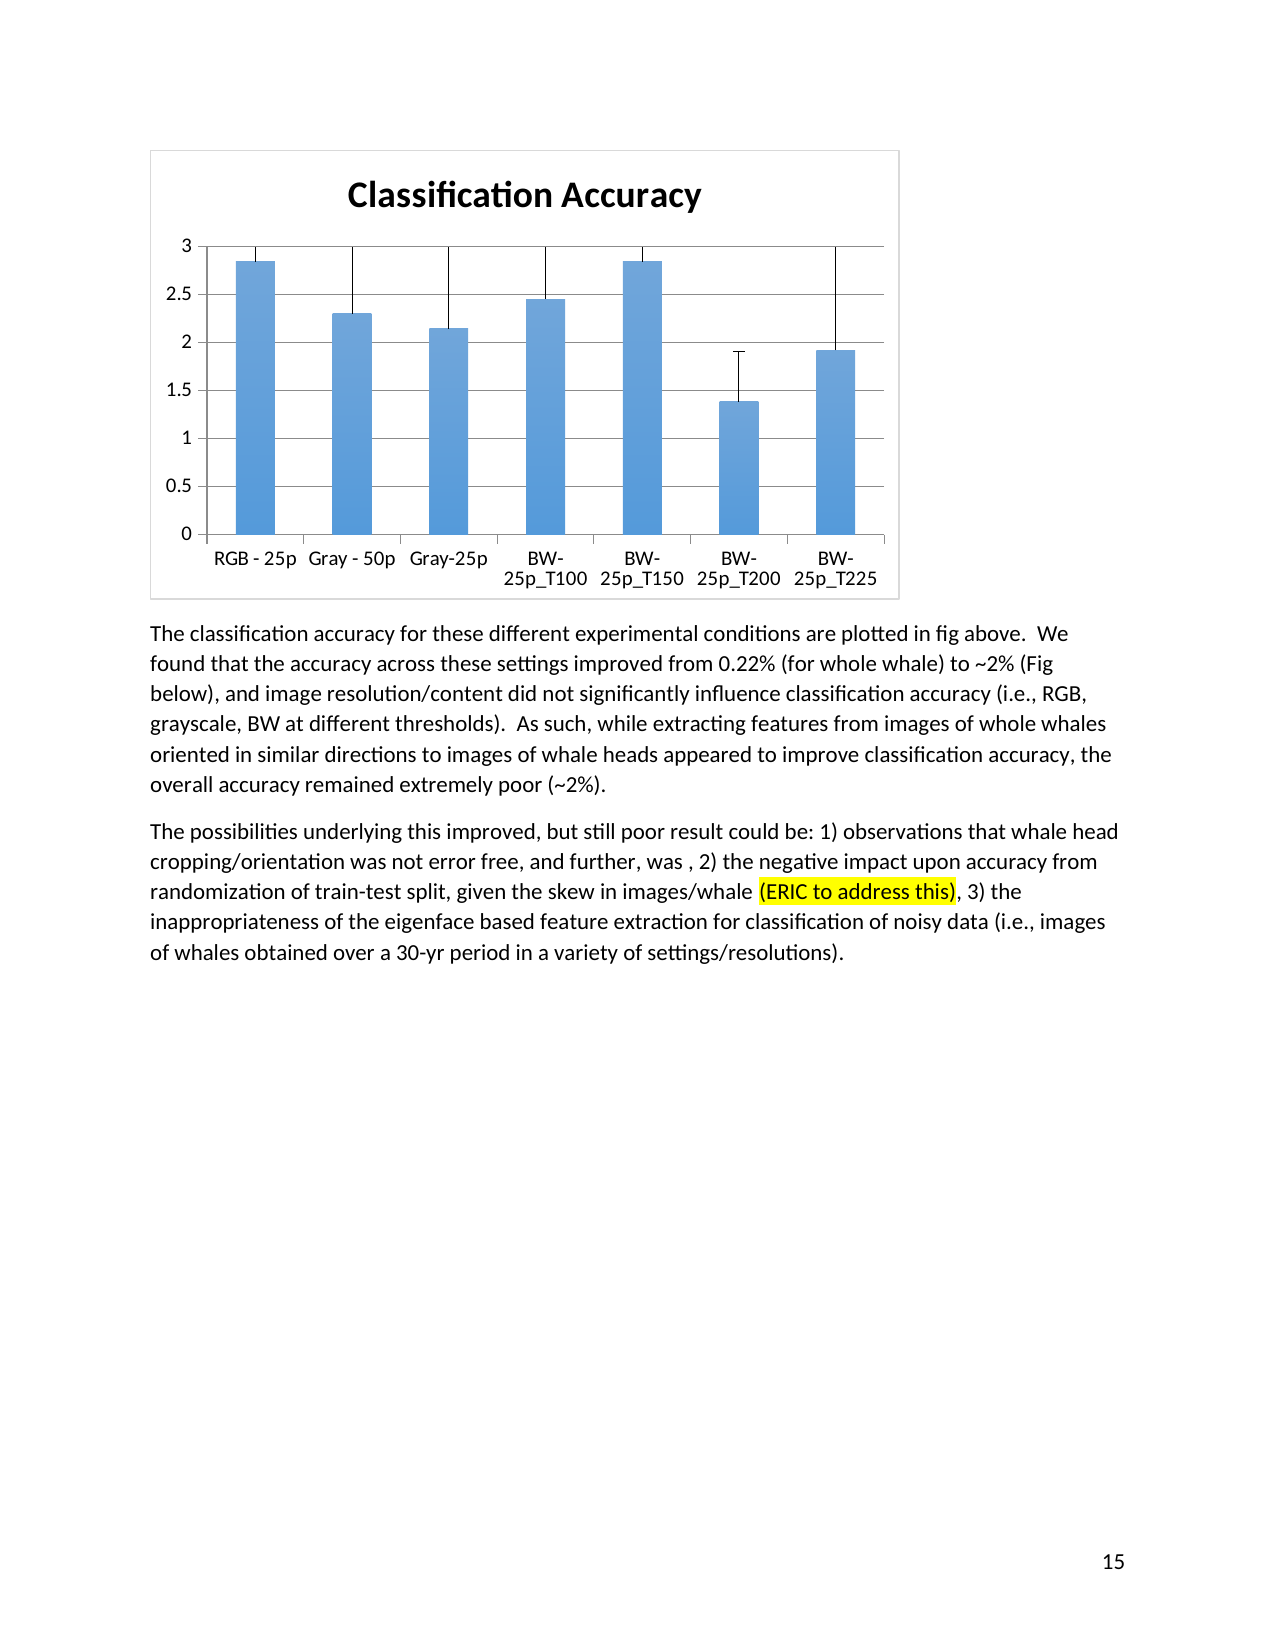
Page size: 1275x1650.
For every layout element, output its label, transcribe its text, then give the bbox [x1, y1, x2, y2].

text The possibilities underlying this improved, but still poor result could be: 1) observations that whale head cropping/orientation was not error free, and further, was , 2) the negative impact upon accuracy from randomization of train-test split, given the skew in images/whale (ERIC to address this), 3) the inappropriateness of the eigenface based feature extraction for classification of noisy data (i.e., images of whales obtained over a 30-yr period in a variety of settings/resolutions). [150, 817, 1125, 966]
text The classification accuracy for these different experimental conditions are plotted in fig above. We found that the accuracy across these settings improved from 0.22% (for whole whale) to ~2% (Fig below), and image resolution/content did not significantly influence classification accuracy (i.e., RGB, grayscale, BW at different thresholds). As such, while extracting features from images of whole whales oriented in similar directions to images of whale heads appeared to improve classification accuracy, the overall accuracy remained extremely poor (~2%). [150, 619, 1125, 798]
